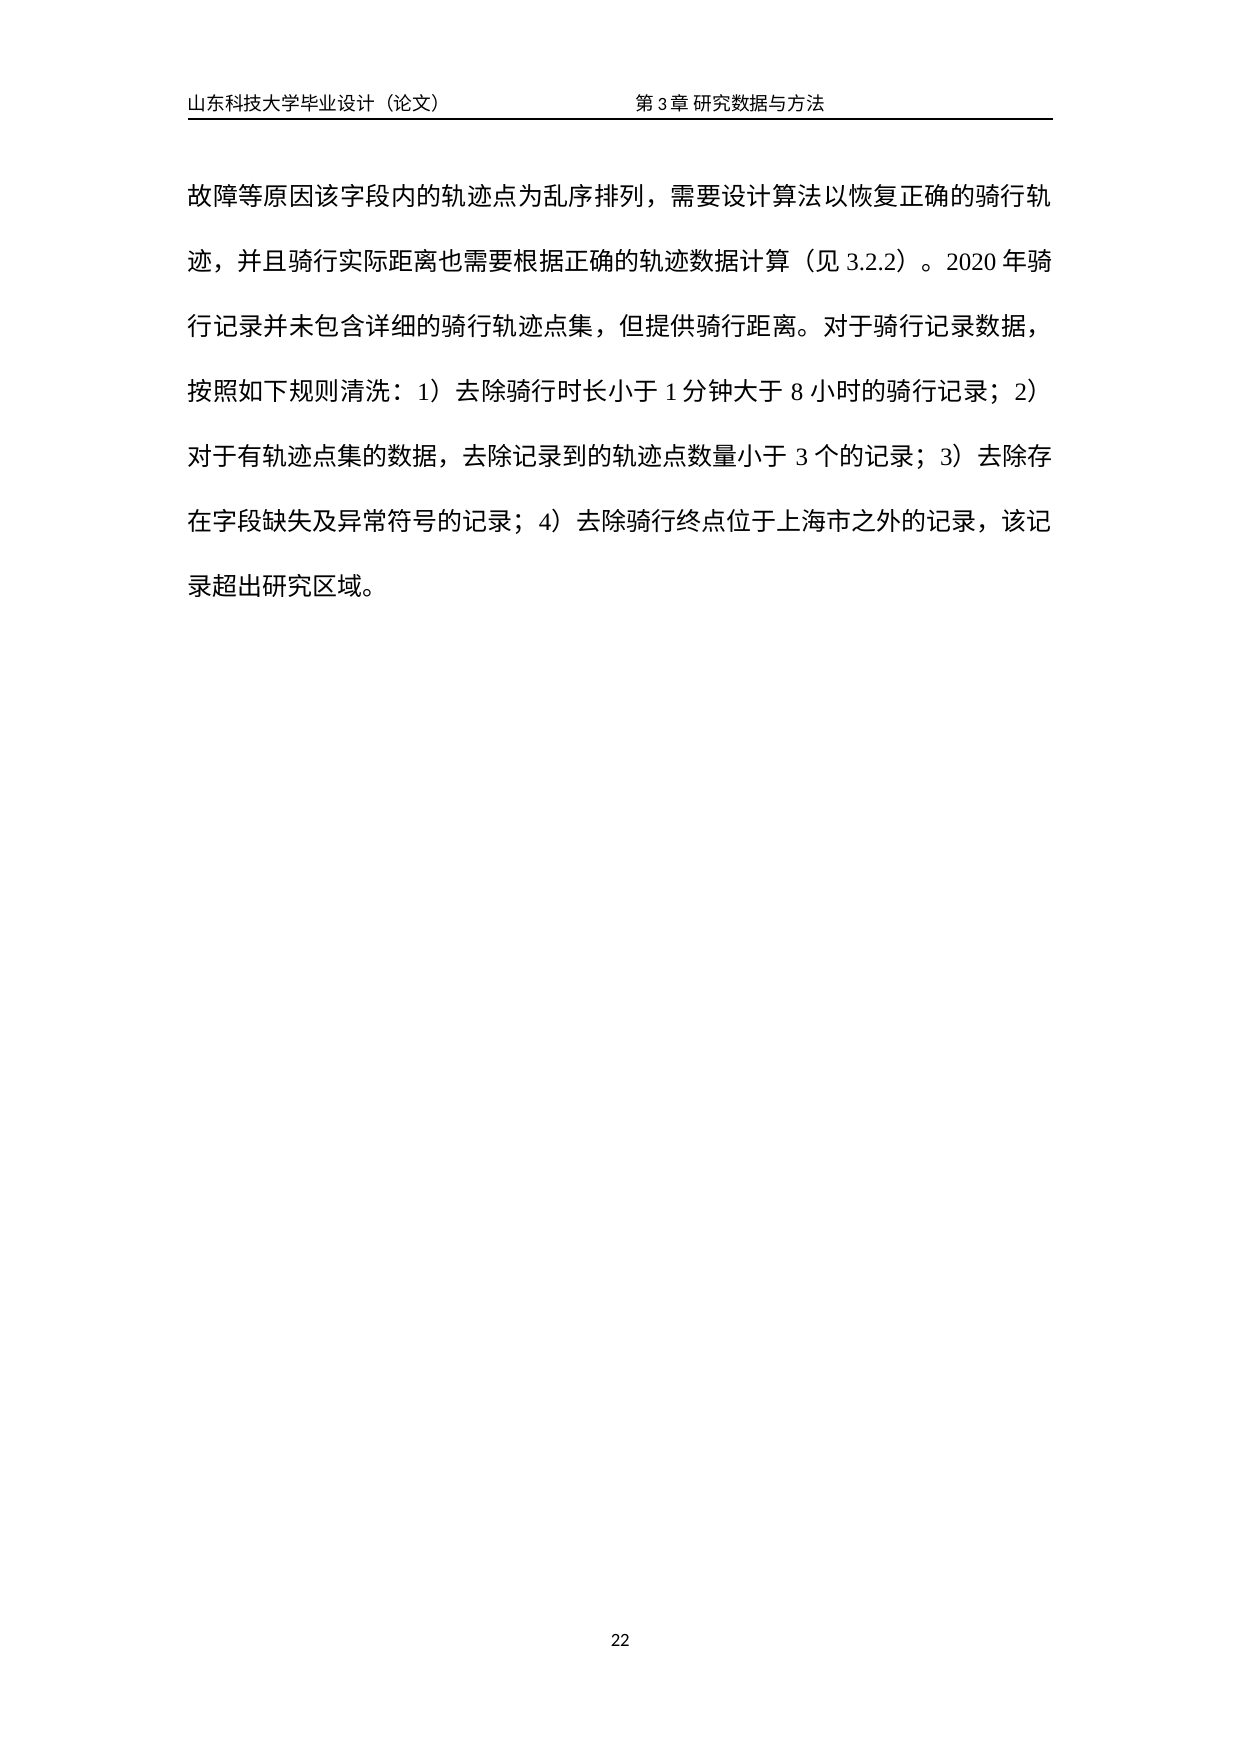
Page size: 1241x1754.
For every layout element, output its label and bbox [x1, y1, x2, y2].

text [187, 162, 1053, 617]
